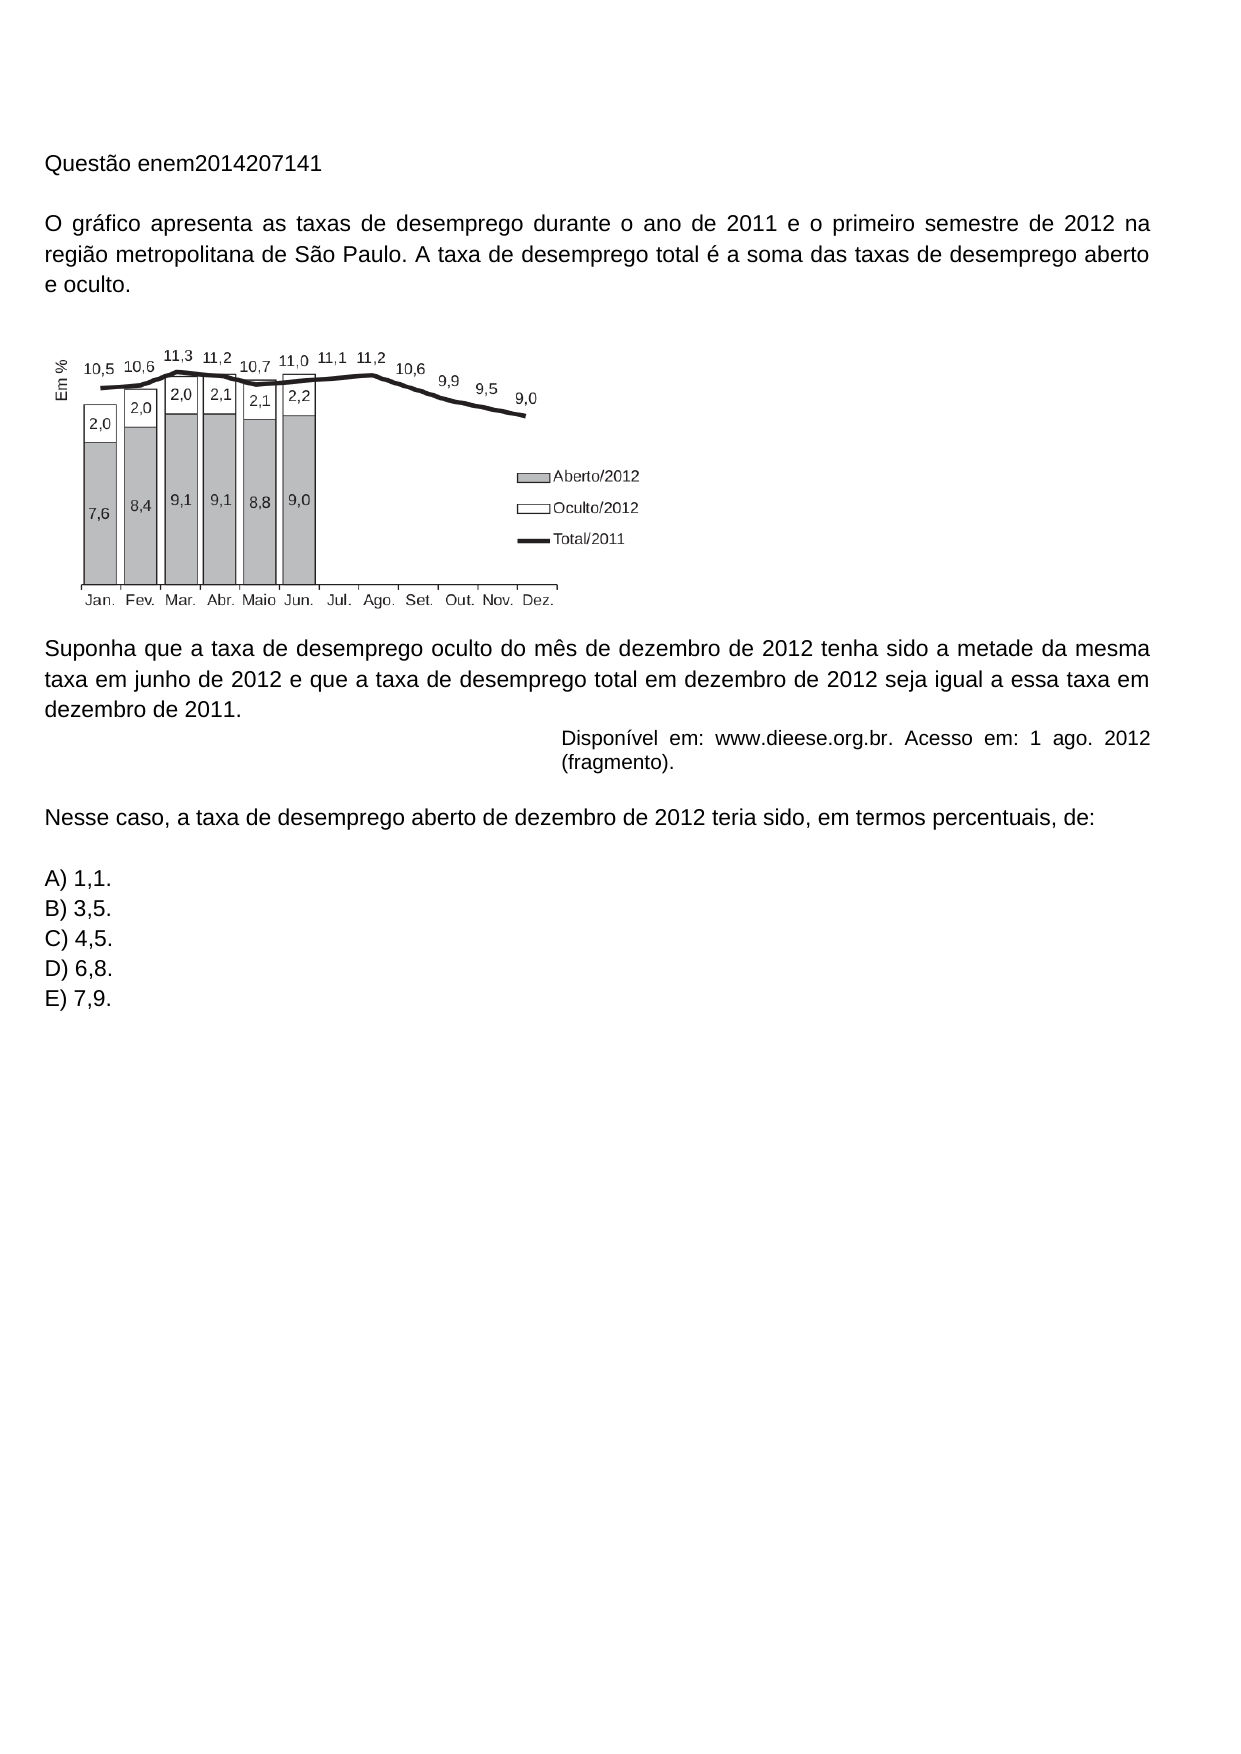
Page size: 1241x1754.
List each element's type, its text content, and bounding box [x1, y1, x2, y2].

text Questão enem2014207141 [44, 150, 1151, 176]
text O gráfico apresenta as taxas de desemprego durante o ano de 2011 e o primeiro semestre de 2012 na região metropolitana de São Paulo. A taxa de desemprego total é a soma das taxas de desemprego aberto e oculto. [44, 210, 1151, 297]
text D) 6,8. [44, 955, 1151, 982]
text Disponível em: www.dieese.org.br. Acesso em: 1 ago. 2012 (fragmento). [561, 726, 1151, 774]
text Nesse caso, a taxa de desemprego aberto de dezembro de 2012 teria sido, em termos percentuais, de: [44, 804, 1151, 831]
text C) 4,5. [44, 925, 1151, 951]
picture [44, 331, 647, 632]
text Suponha que a taxa de desemprego oculto do mês de dezembro de 2012 tenha sido a metade da mesma taxa em junho de 2012 e que a taxa de desemprego total em dezembro de 2012 seja igual a essa taxa em dezembro de 2011. [44, 635, 1151, 722]
text B) 3,5. [44, 895, 1151, 921]
text E) 7,9. [44, 985, 1151, 1012]
text A) 1,1. [44, 864, 1151, 891]
